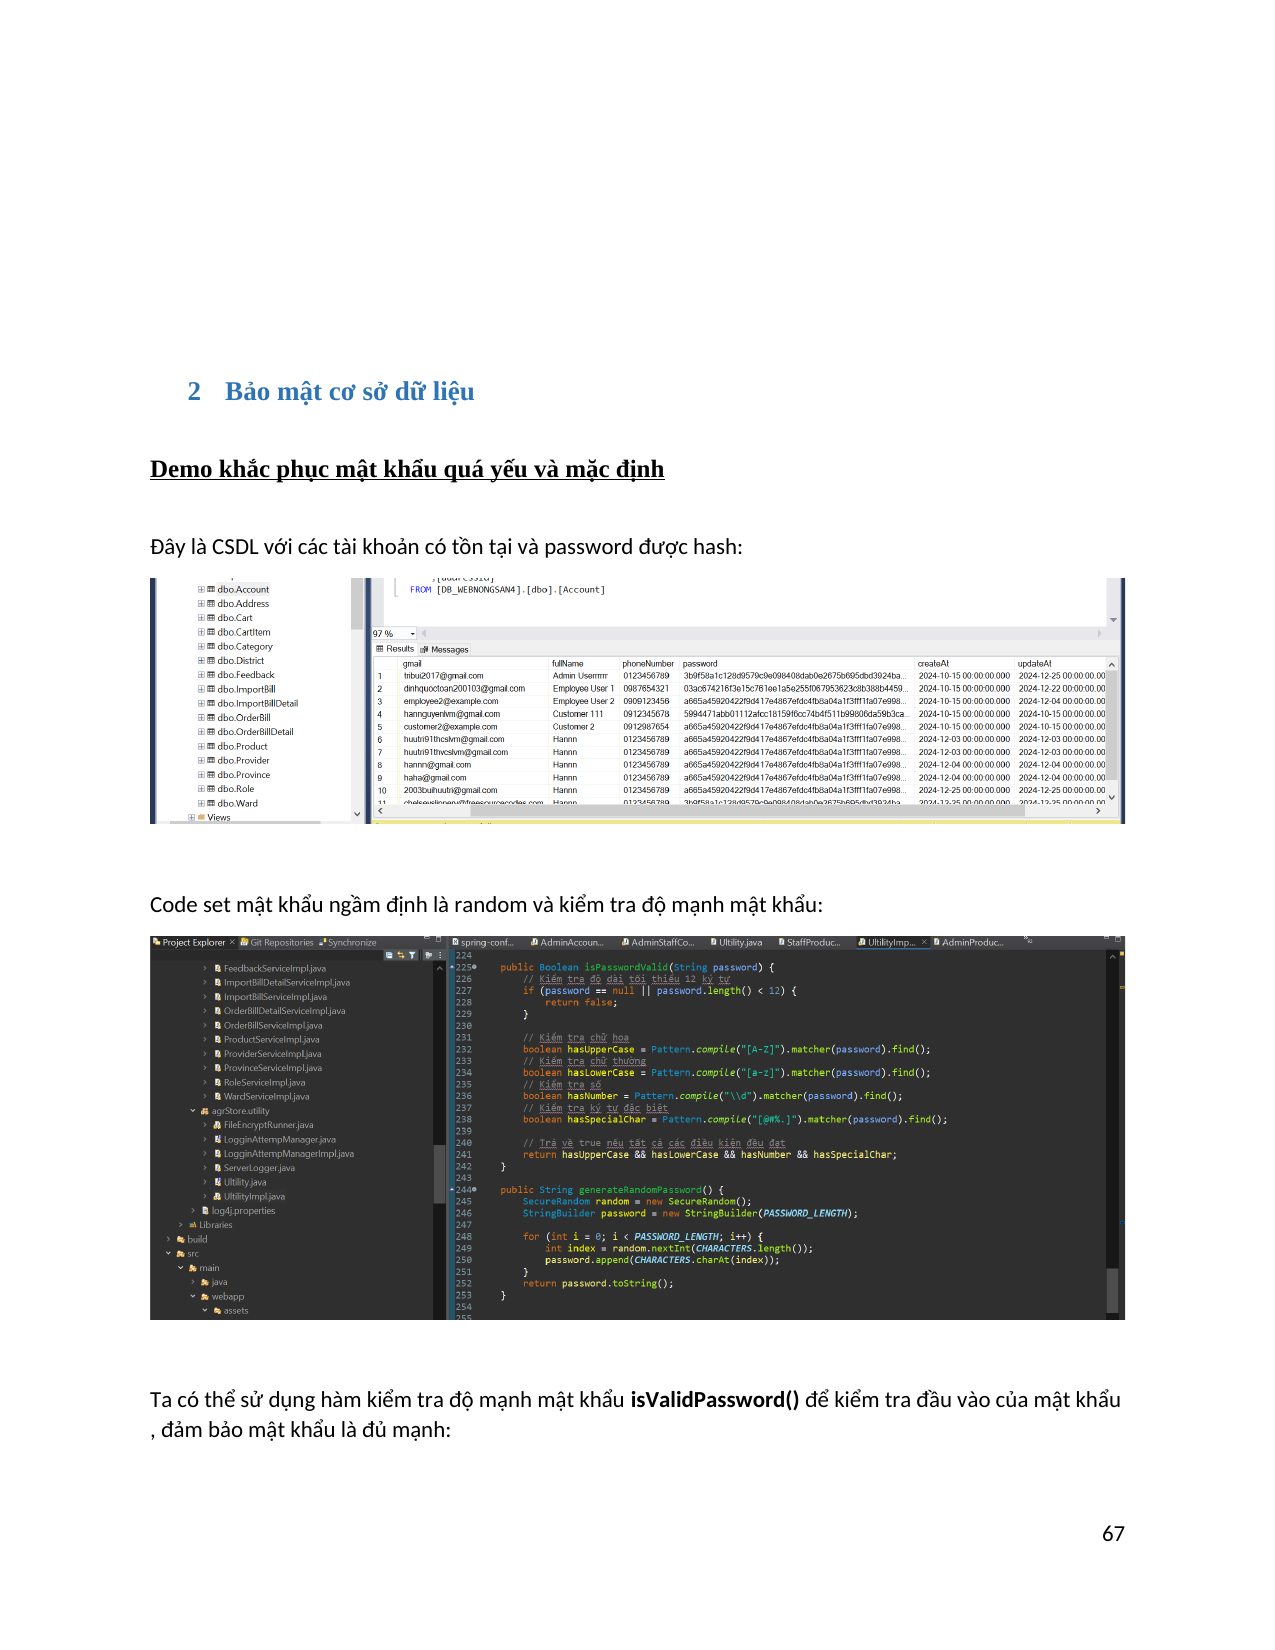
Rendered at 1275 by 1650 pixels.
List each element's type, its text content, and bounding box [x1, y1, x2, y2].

subtitle Demo khắc phục mật khẩu quá yếu và mặc định [150, 454, 1125, 483]
text Đây là CSDL với các tài khoản có tồn tại và password được hash: [150, 532, 1125, 560]
text Code set mật khẩu ngầm định là random và kiểm tra độ mạnh mật khẩu: [150, 890, 1125, 918]
subtitle Bảo mật cơ sở dữ liệu [187, 375, 1125, 406]
picture [150, 936, 1125, 1320]
text Ta có thể sử dụng hàm kiểm tra độ mạnh mật khẩu isValidPassword() để kiểm tra đầu vào của mật khẩu , đảm bảo mật khẩu là đủ mạnh: [150, 1385, 1125, 1443]
picture [150, 578, 1125, 824]
